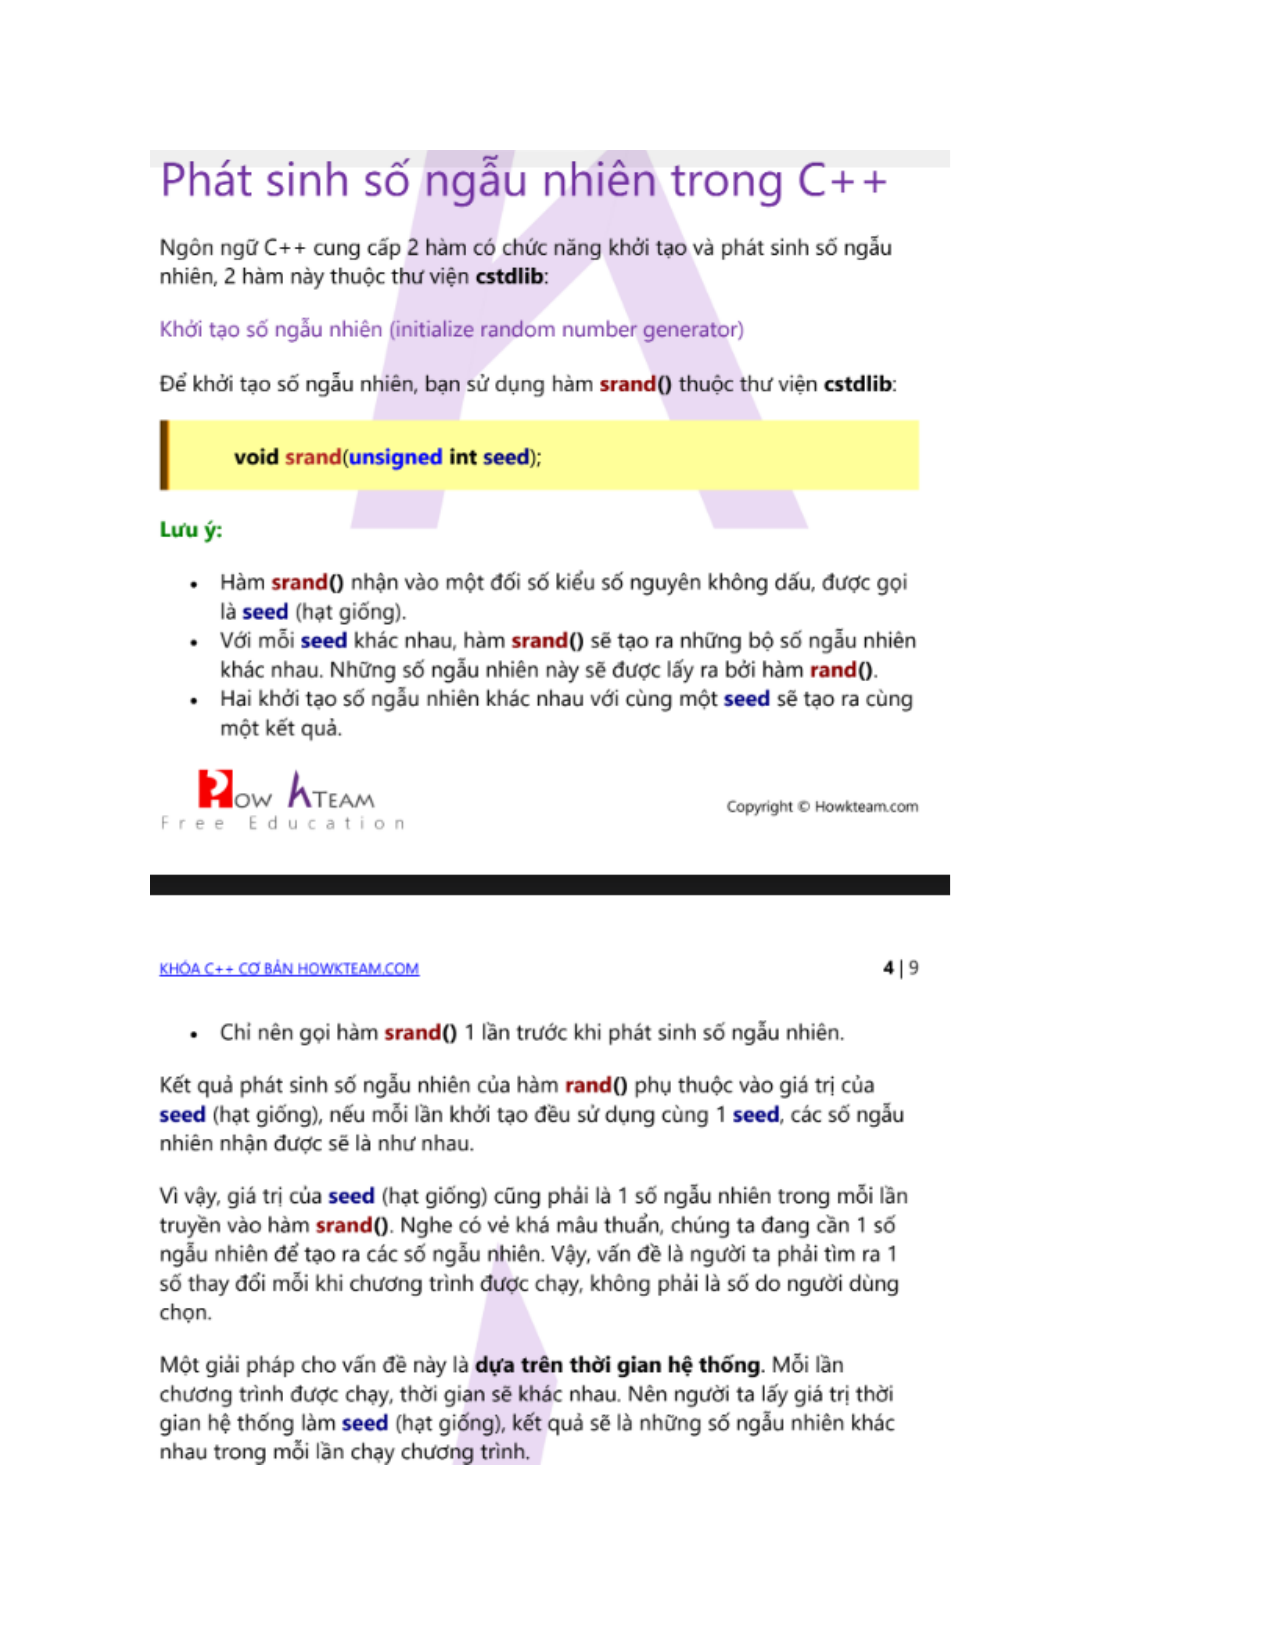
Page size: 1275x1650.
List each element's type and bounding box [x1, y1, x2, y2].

picture [150, 150, 951, 1465]
